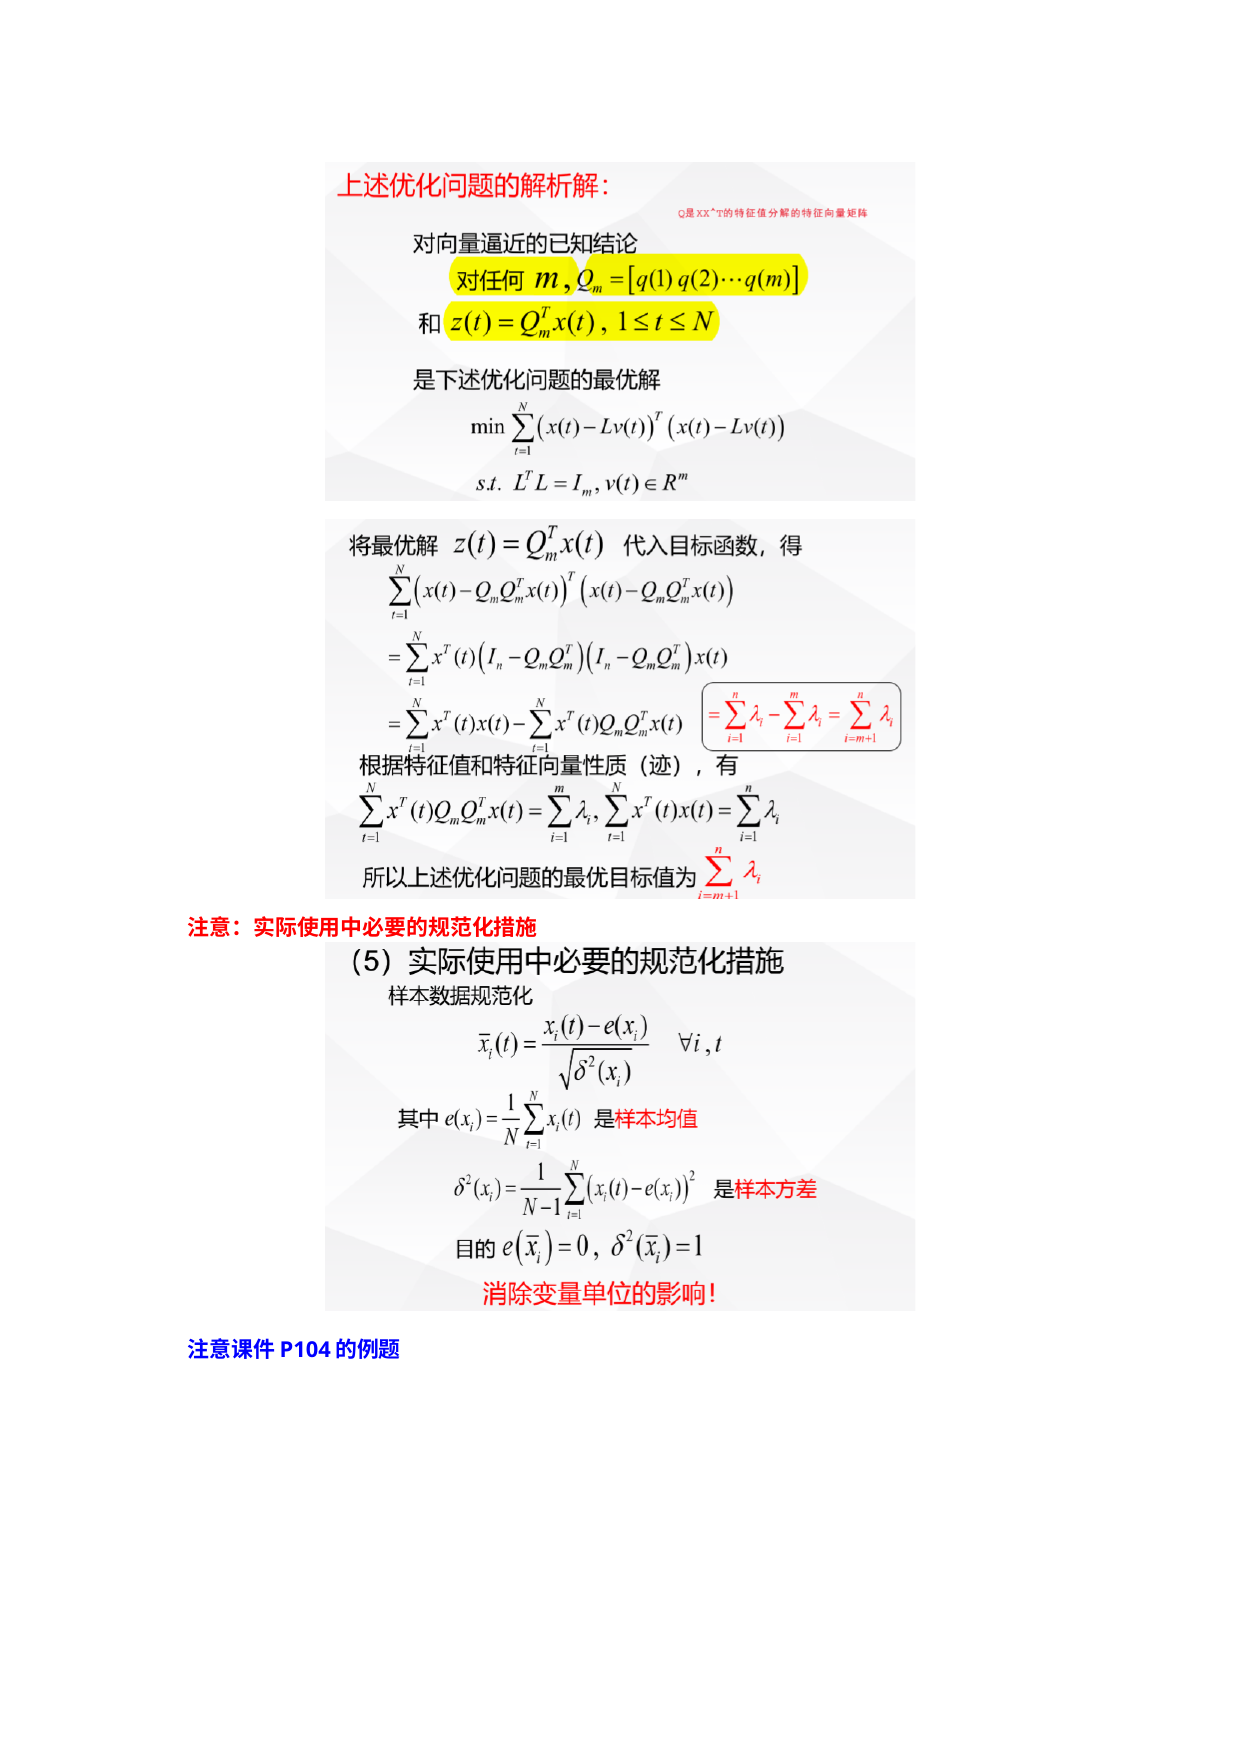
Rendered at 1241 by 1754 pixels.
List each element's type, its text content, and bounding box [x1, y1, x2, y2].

text 注意课件P104的例题 [187, 1332, 1053, 1364]
picture [325, 162, 916, 501]
text 注意：实际使用中必要的规范化措施 [187, 909, 1053, 942]
picture [325, 942, 916, 1311]
picture [325, 519, 916, 899]
